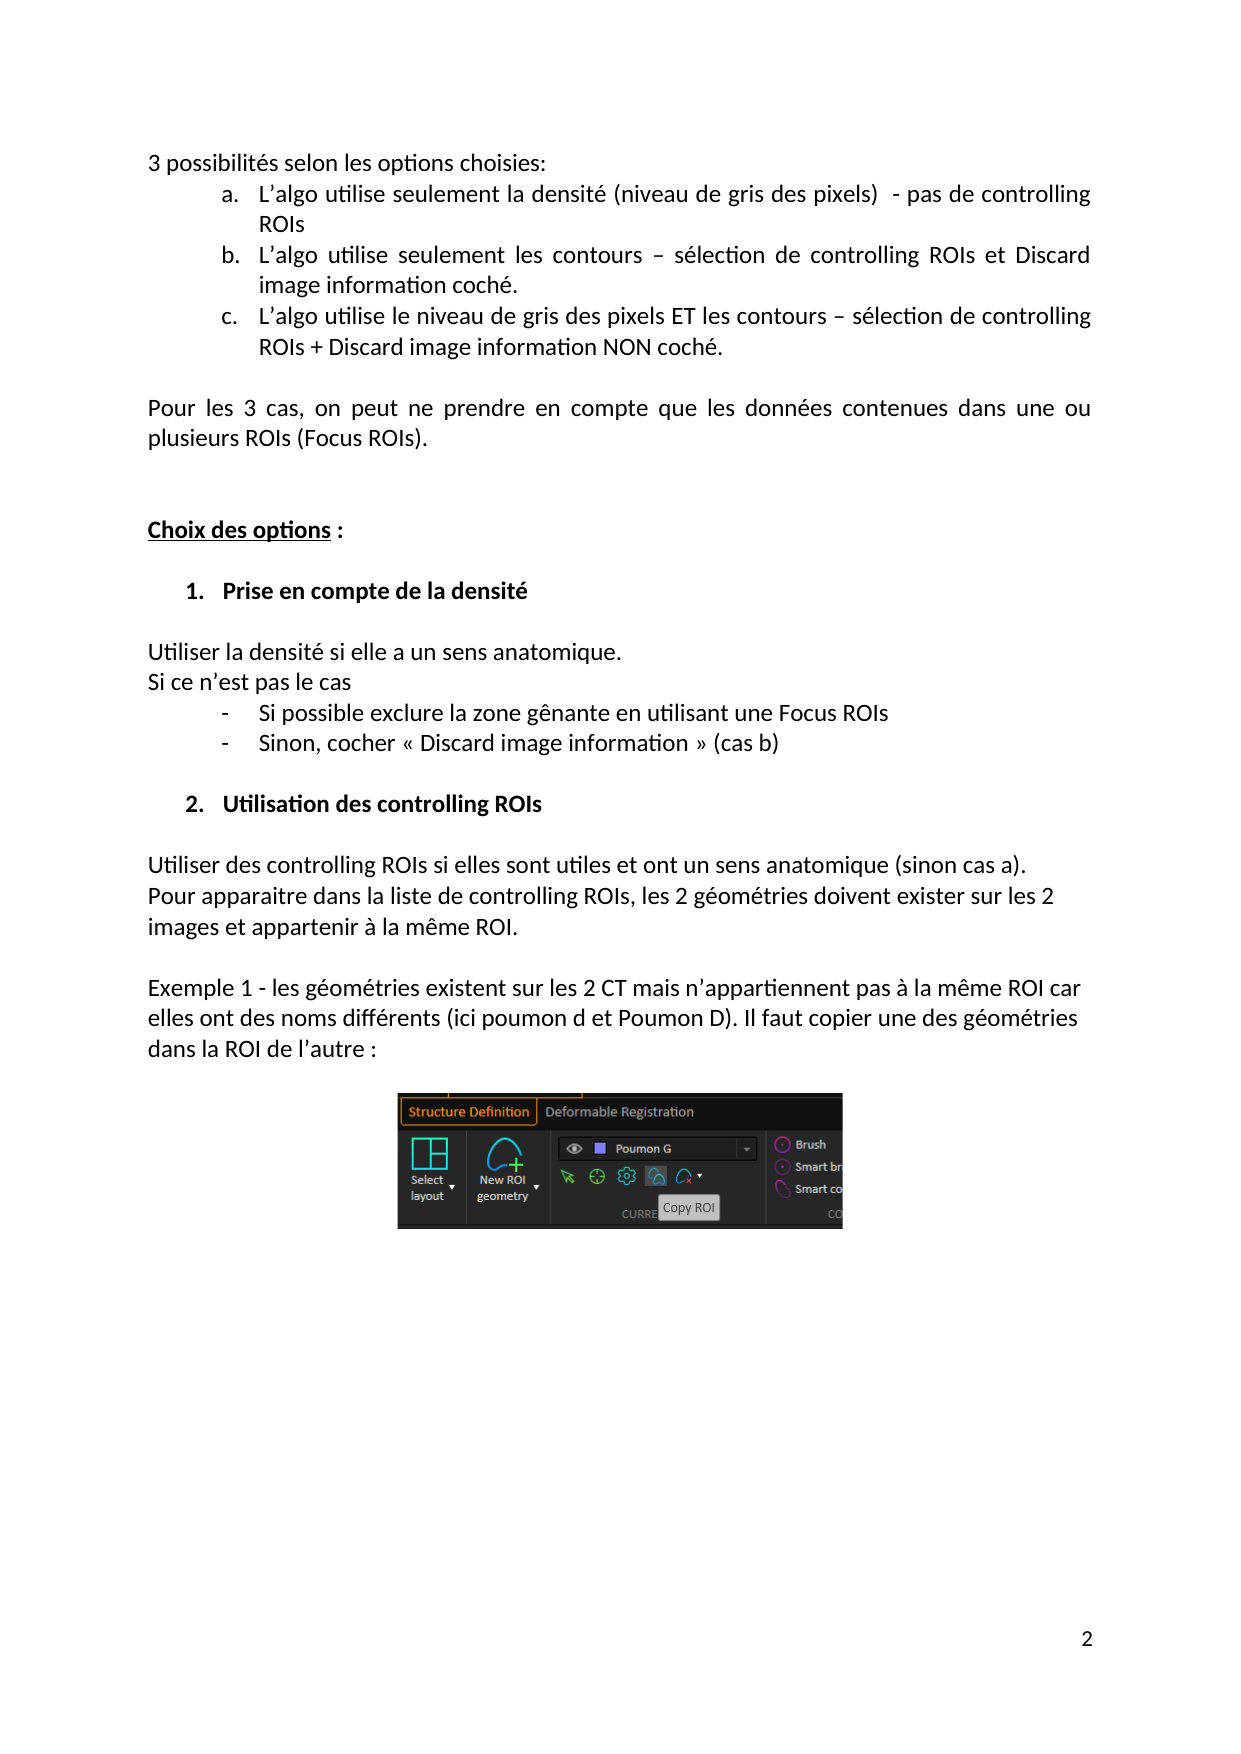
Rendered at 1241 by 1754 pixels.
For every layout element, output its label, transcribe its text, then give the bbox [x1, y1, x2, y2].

picture [397, 1093, 843, 1229]
text Pour apparaitre dans la liste de controlling ROIs, les 2 géométries doivent exister sur les 2 images et appartenir à la même ROI. [148, 880, 1093, 941]
text 3 possibilités selon les options choisies: [148, 148, 1093, 178]
list Si possible exclure la zone gênante en utilisant une Focus ROIs [221, 697, 1093, 727]
text Si ce n’est pas le cas [148, 666, 1093, 697]
text Choix des options : [148, 514, 1093, 544]
text Pour les 3 cas, on peut ne prendre en compte que les données contenues dans une ou plusieurs ROIs (Focus ROIs). [148, 392, 1093, 453]
list Sinon, cocher « Discard image information » (cas b) [221, 727, 1093, 758]
text Utiliser des controlling ROIs si elles sont utiles et ont un sens anatomique (sinon cas a). [148, 849, 1093, 880]
list L’algo utilise le niveau de gris des pixels ET les contours – sélection de controlling ROIs + Discard image information NON coché. [221, 300, 1093, 361]
list L’algo utilise seulement les contours – sélection de controlling ROIs et Discard image information coché. [221, 239, 1093, 300]
list L’algo utilise seulement la densité (niveau de gris des pixels) - pas de controlling ROIs [221, 178, 1093, 239]
text Utiliser la densité si elle a un sens anatomique. [148, 636, 1093, 666]
text Exemple 1 - les géométries existent sur les 2 CT mais n’appartiennent pas à la même ROI car elles ont des noms différents (ici poumon d et Poumon D). Il faut copier une des géométries dans la ROI de l’autre : [148, 972, 1093, 1063]
list Prise en compte de la densité [185, 575, 1093, 605]
list Utilisation des controlling ROIs [185, 788, 1093, 819]
